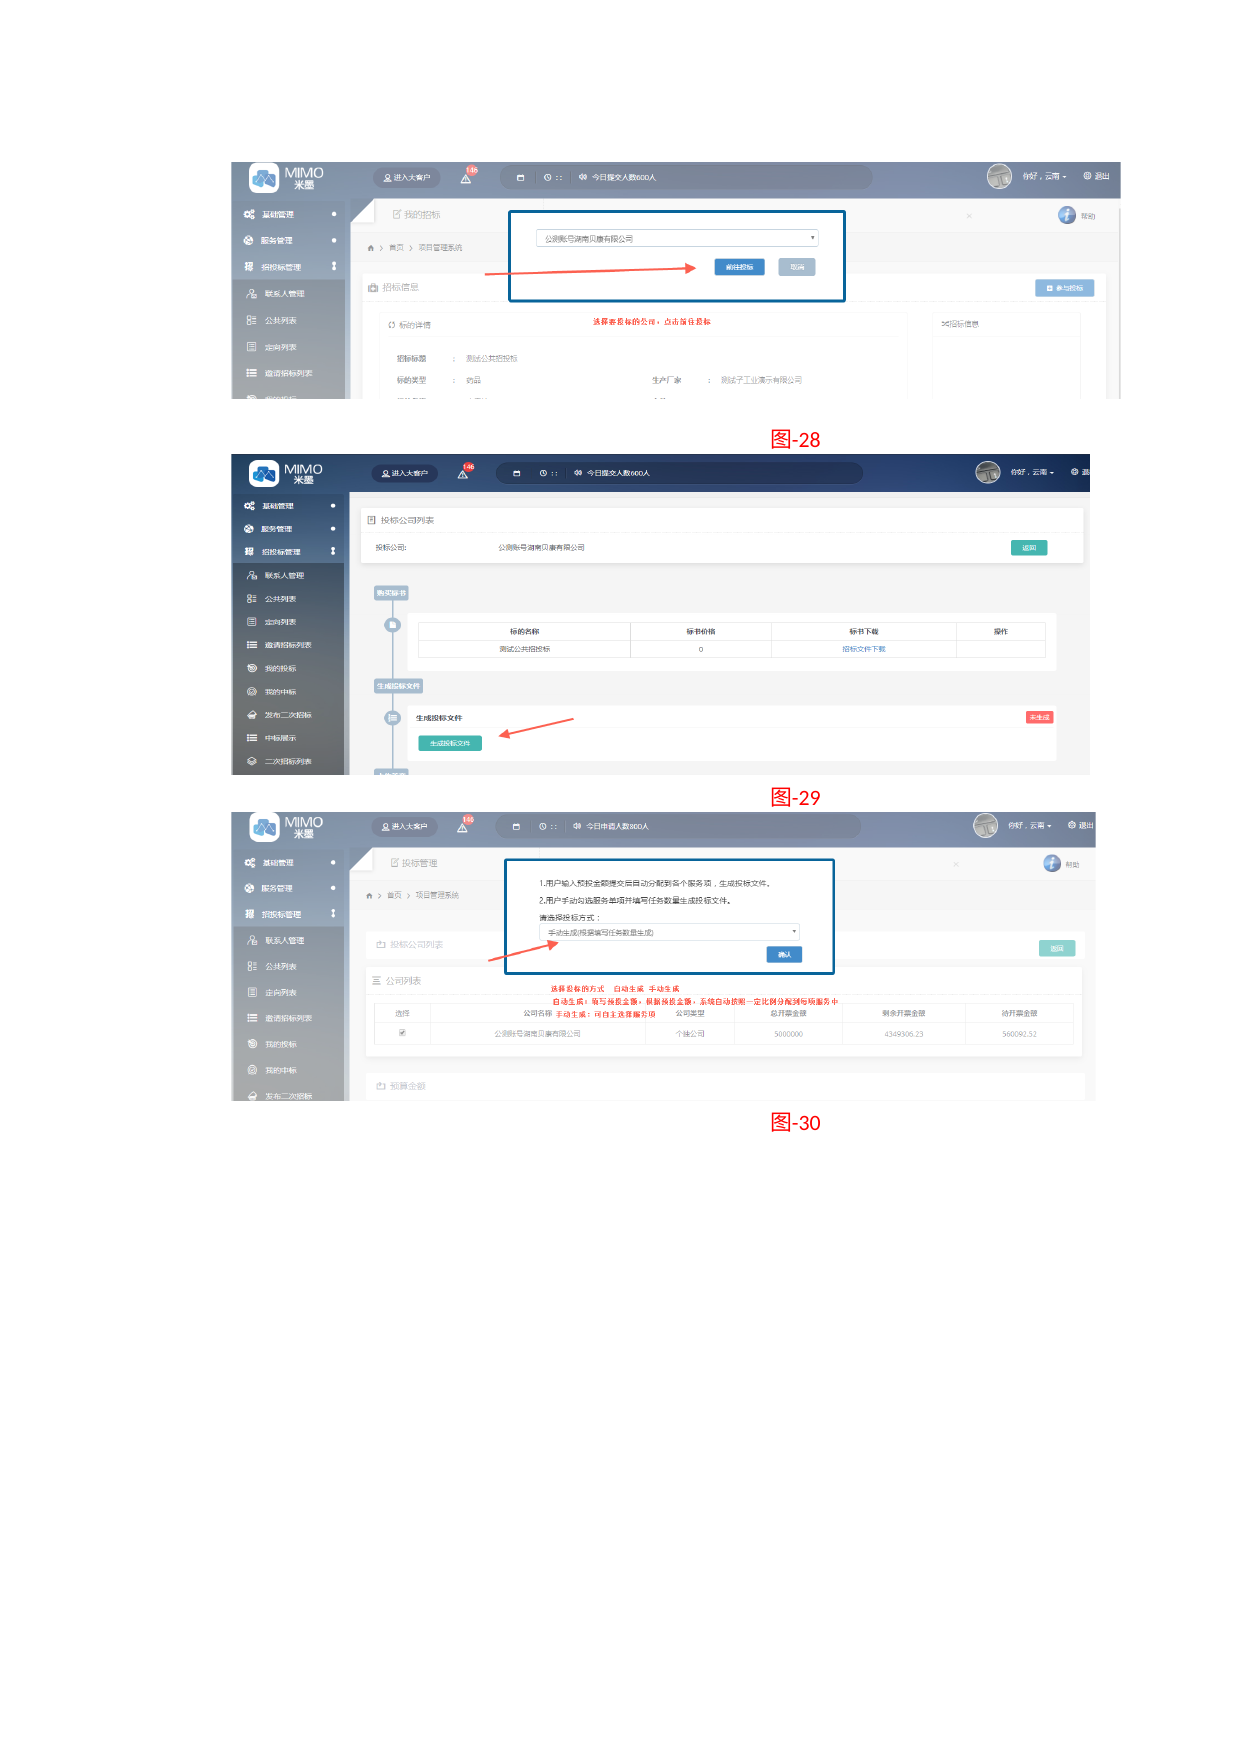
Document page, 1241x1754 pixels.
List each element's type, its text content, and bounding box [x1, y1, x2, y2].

picture [231, 454, 1090, 775]
list 图-30 [494, 1104, 1053, 1137]
list 图-28 [494, 422, 1053, 454]
picture [231, 162, 1121, 399]
list 图-29 [494, 779, 1053, 812]
picture [231, 812, 1096, 1101]
